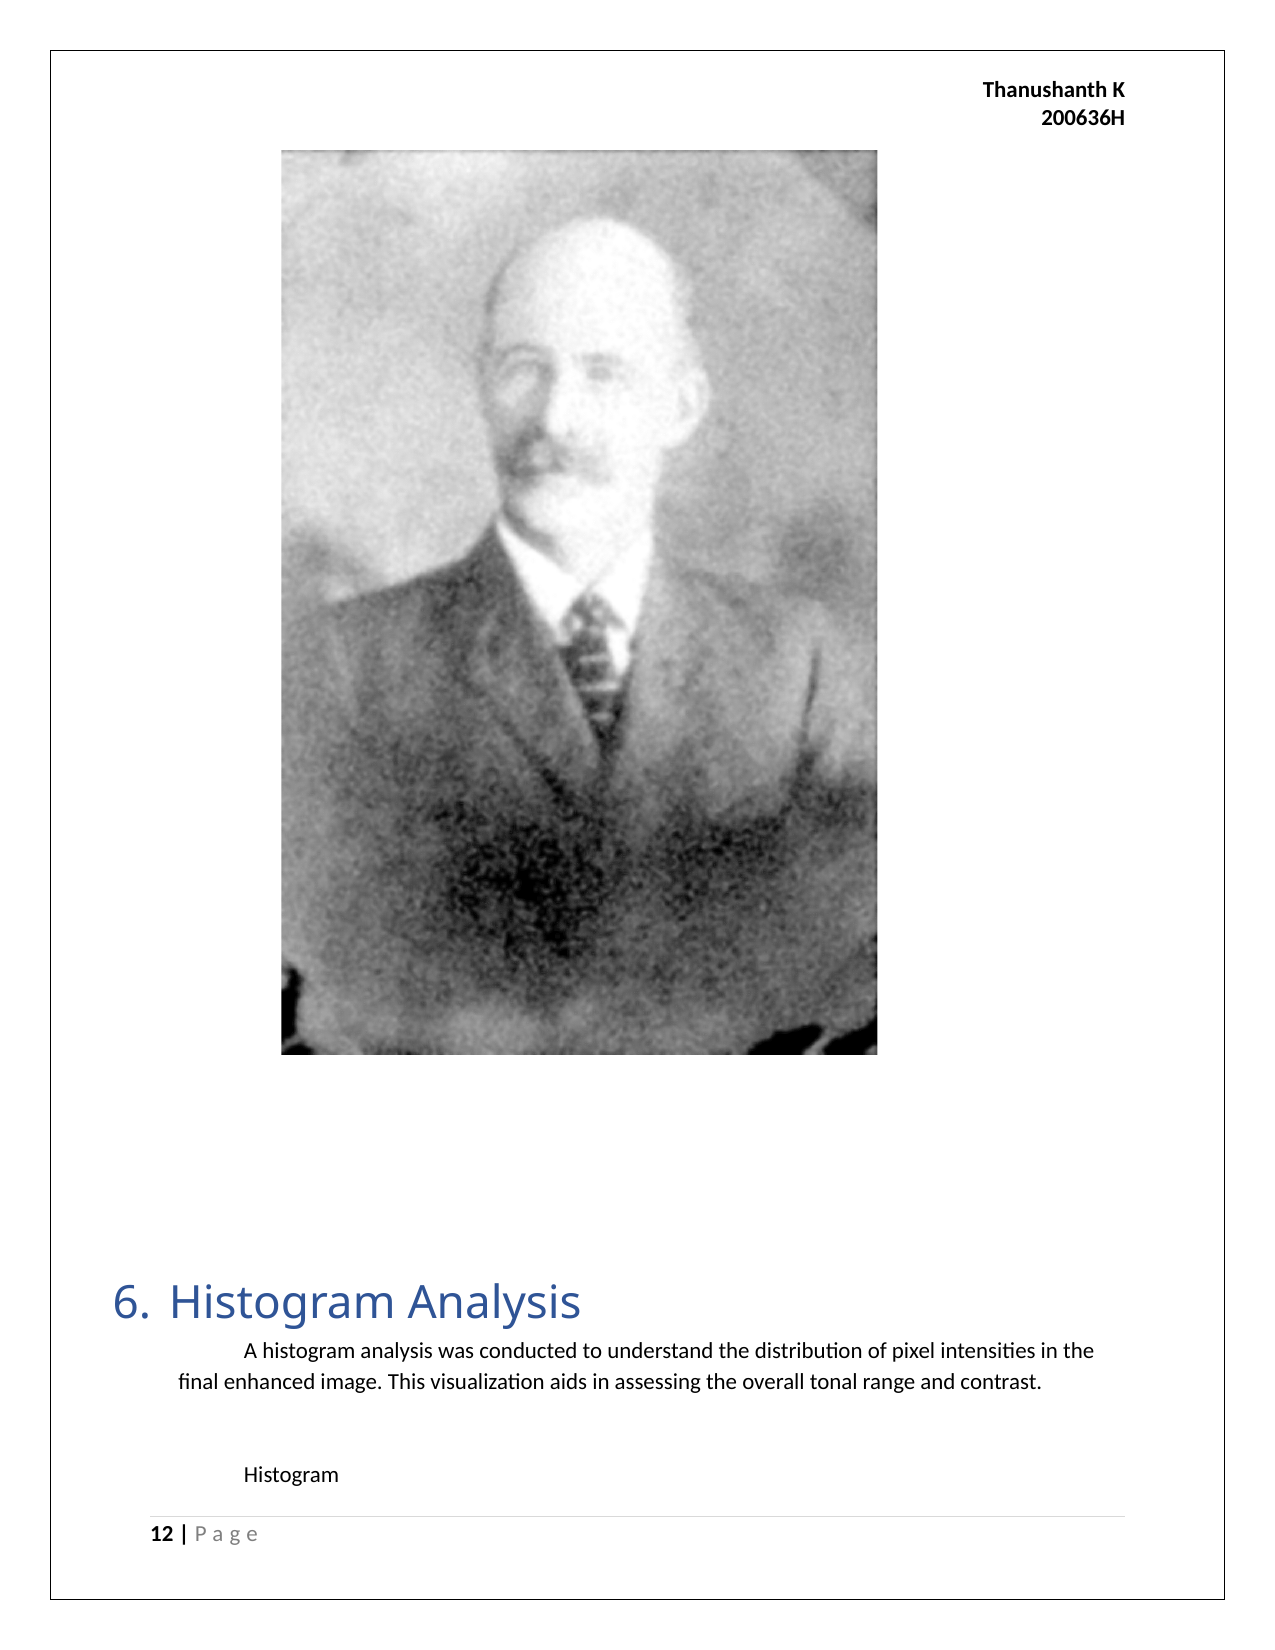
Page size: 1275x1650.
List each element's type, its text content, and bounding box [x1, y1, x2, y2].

text A histogram analysis was conducted to understand the distribution of pixel intensities in the final enhanced image. This visualization aids in assessing the overall tonal range and contrast. [178, 1337, 1125, 1395]
text Histogram [178, 1461, 1125, 1488]
picture [281, 150, 878, 1055]
subtitle Histogram Analysis [112, 1269, 1125, 1332]
